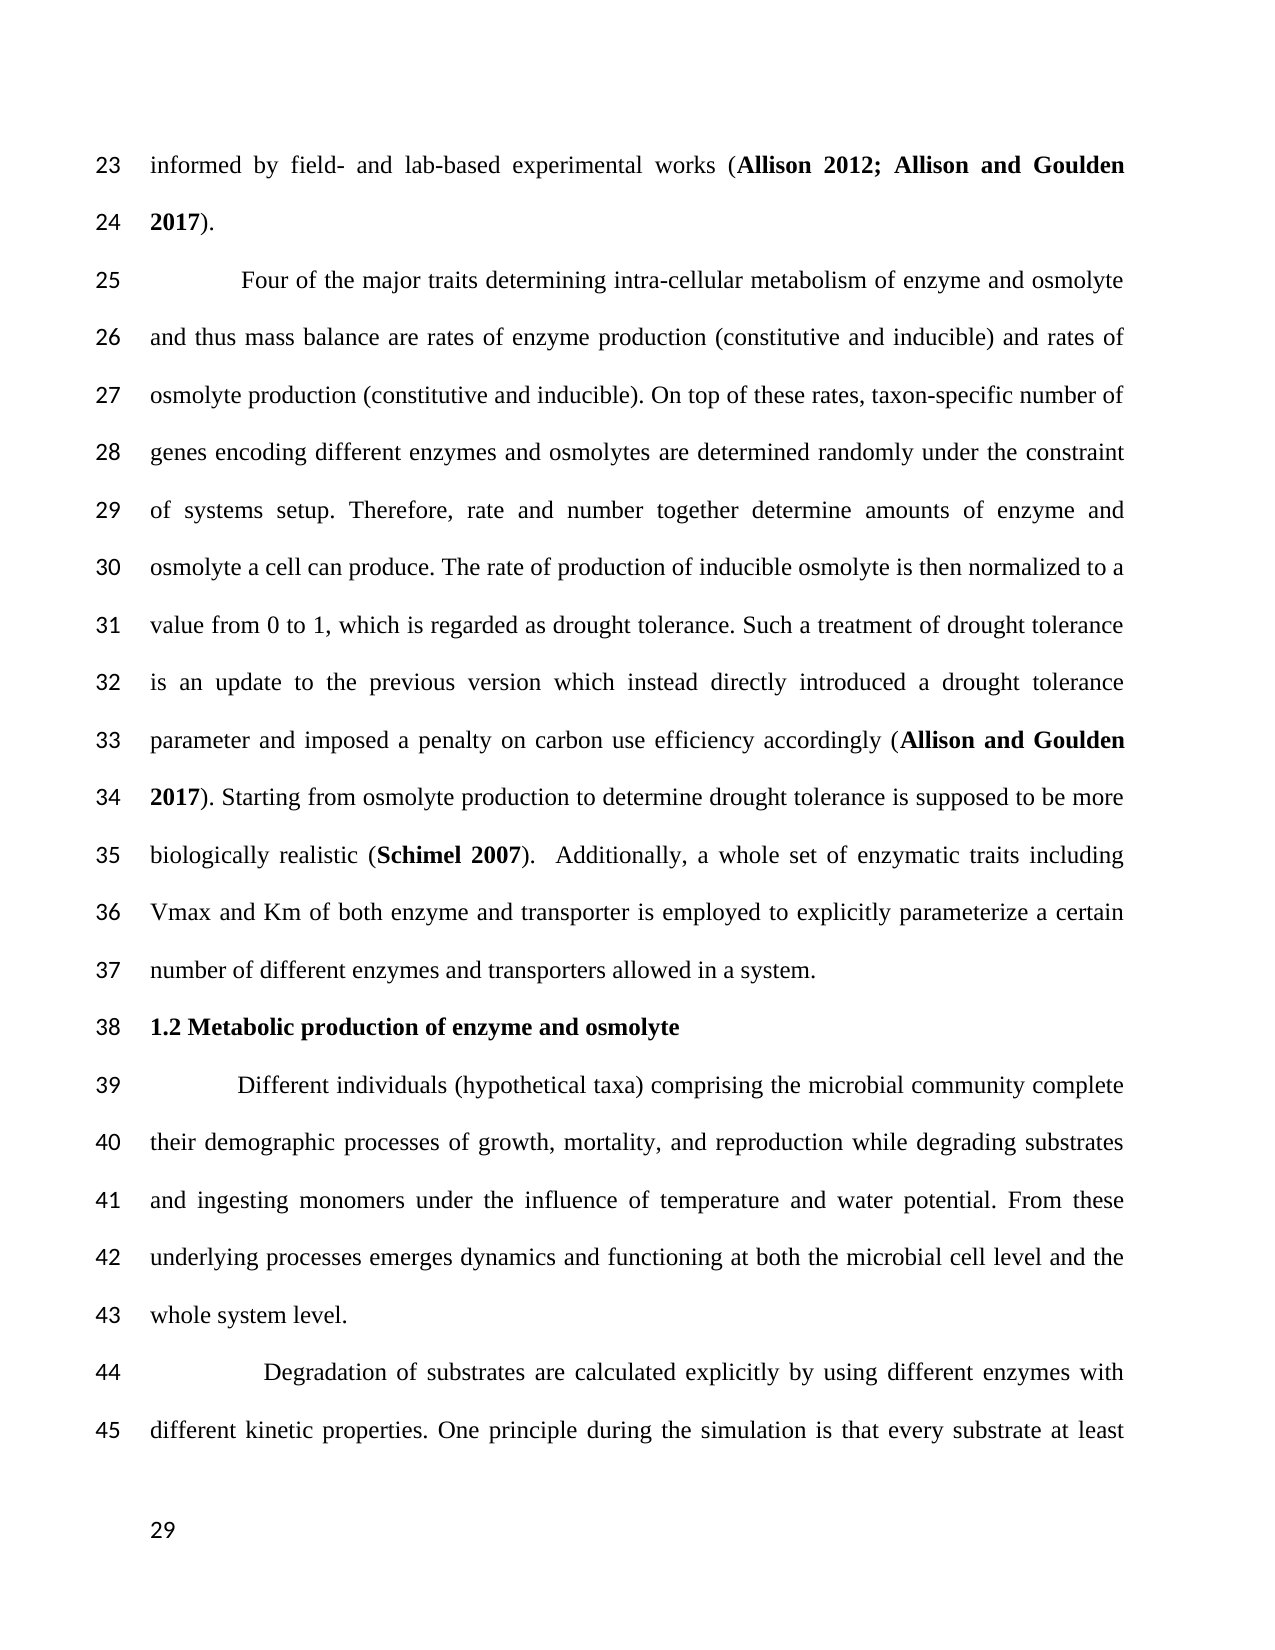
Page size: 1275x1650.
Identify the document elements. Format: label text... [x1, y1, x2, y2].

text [150, 150, 1125, 236]
text Four of the major traits determining intra-cellular metabolism of enzyme and osmolyte and thus mass balance are rates of enzyme production (constitutive and inducible) and rates of osmolyte production (constitutive and inducible). On top of these rates, taxon-specific number of genes encoding different enzymes and osmolytes are determined randomly under the constraint of systems setup. Therefore, rate and number together determine amounts of enzyme and osmolyte a cell can produce. The rate of production of inducible osmolyte is then normalized to a value from 0 to 1, which is regarded as drought tolerance. Such a treatment of drought tolerance is an update to the previous version which instead directly introduced a drought tolerance parameter and imposed a penalty on carbon use efficiency accordingly (Allison and Goulden 2017). Starting from osmolyte production to determine drought tolerance is supposed to be more biologically realistic (Schimel 2007). Additionally, a whole set of enzymatic traits including Vmax and Km of both enzyme and transporter is employed to explicitly parameterize a certain number of different enzymes and transporters allowed in a system. [150, 265, 1125, 984]
text Different individuals (hypothetical taxa) comprising the microbial community complete their demographic processes of growth, mortality, and reproduction while degrading substrates and ingesting monomers under the influence of temperature and water potential. From these underlying processes emerges dynamics and functioning at both the microbial cell level and the whole system level. [150, 1070, 1125, 1329]
subtitle 1.2 Metabolic production of enzyme and osmolyte [150, 1012, 1125, 1041]
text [150, 1357, 1125, 1444]
